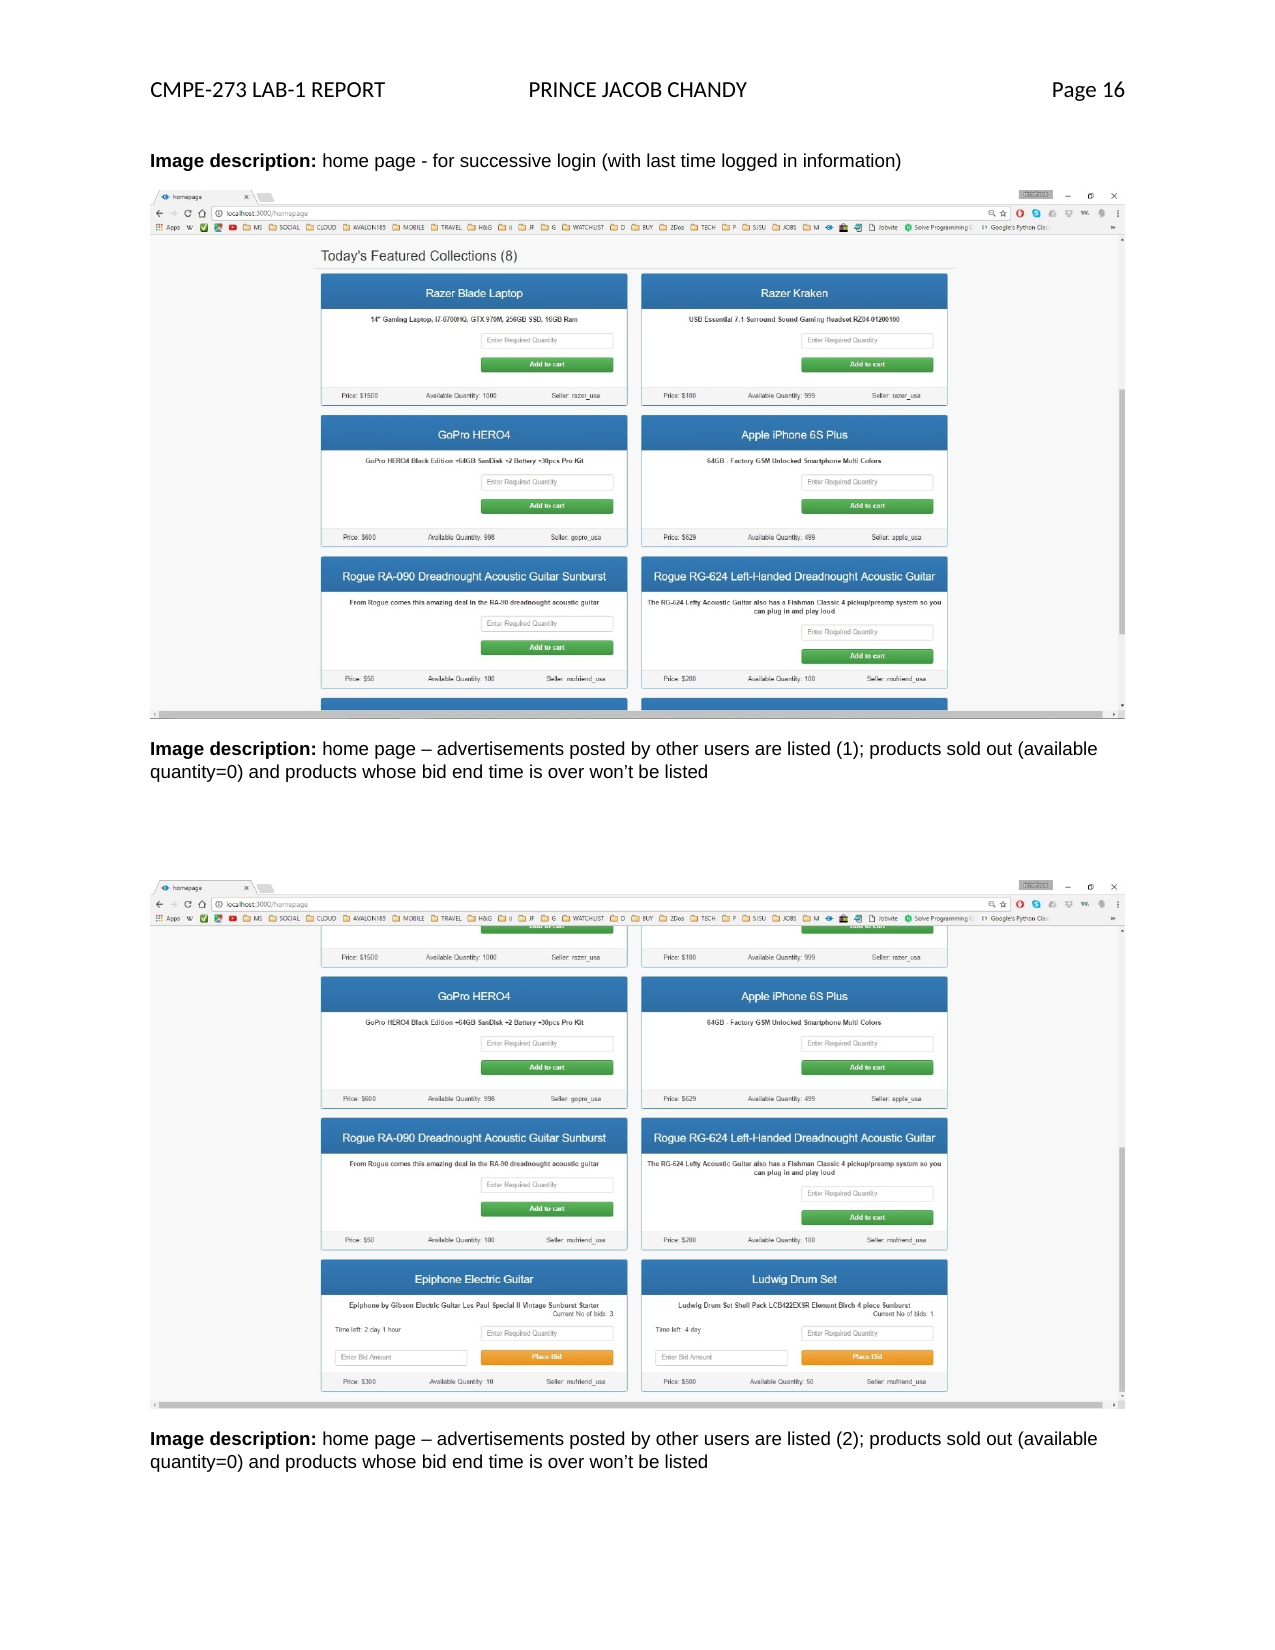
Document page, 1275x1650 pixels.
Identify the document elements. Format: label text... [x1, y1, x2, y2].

text Image description: home page - for successive login (with last time logged in information) [150, 150, 1125, 172]
text Image description: home page – advertisements posted by other users are listed (1); products sold out (available quantity=0) and products whose bid end time is over won’t be listed [150, 738, 1125, 782]
text Image description: home page – advertisements posted by other users are listed (2); products sold out (available quantity=0) and products whose bid end time is over won’t be listed [150, 1428, 1125, 1473]
picture [150, 190, 1125, 719]
picture [150, 880, 1125, 1409]
